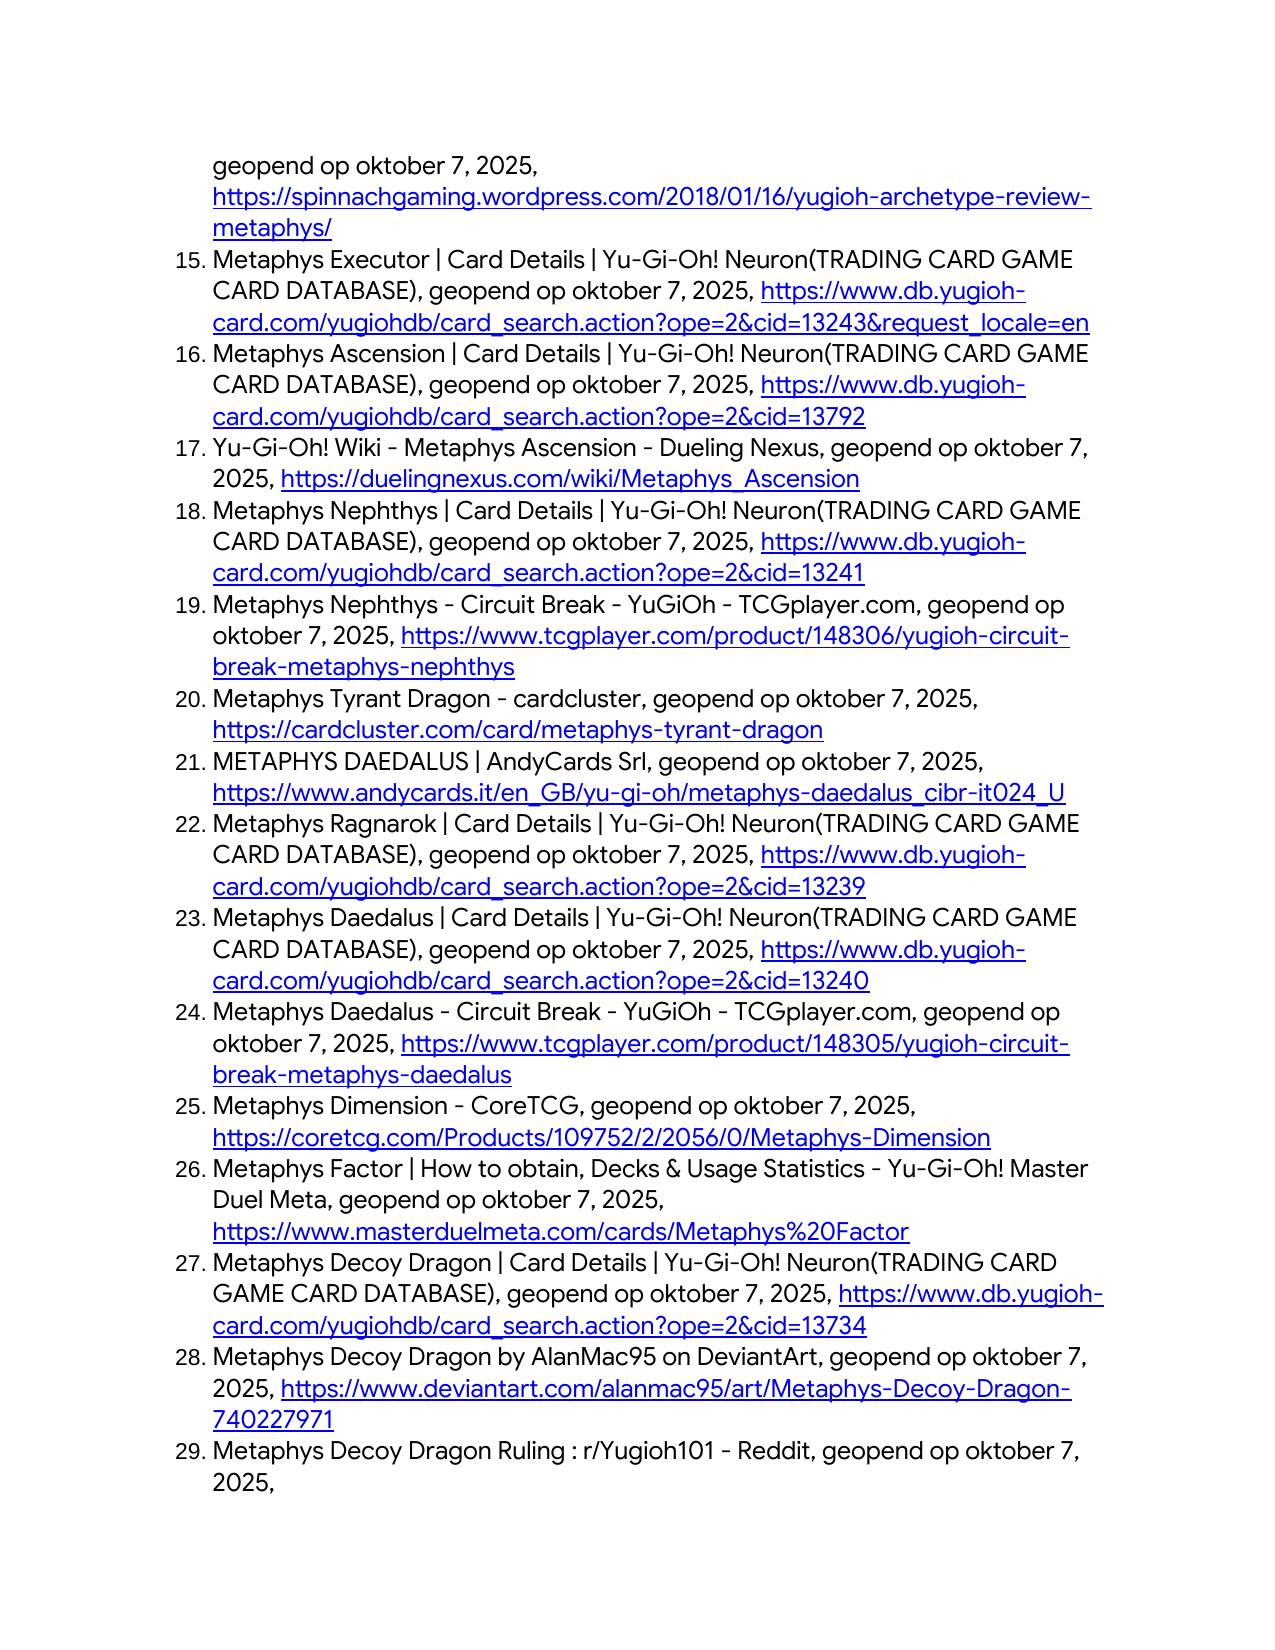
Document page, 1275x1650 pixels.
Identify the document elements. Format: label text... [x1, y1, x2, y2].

list Metaphys Dimension - CoreTCG, geopend op oktober 7, 2025, https://coretcg.com/Products/109752/2/2056/0/Metaphys-Dimension [175, 1091, 1125, 1153]
list METAPHYS DAEDALUS | AndyCards Srl, geopend op oktober 7, 2025, https://www.andycards.it/en_GB/yu-gi-oh/metaphys-daedalus_cibr-it024_U [175, 746, 1125, 808]
list Metaphys Ascension | Card Details | Yu-Gi-Oh! Neuron(TRADING CARD GAME CARD DATABASE), geopend op oktober 7, 2025, https://www.db.yugioh-card.com/yugiohdb/card_search.action?ope=2&cid=13792 [175, 338, 1125, 432]
list Yu-Gi-Oh! Wiki - Metaphys Ascension - Dueling Nexus, geopend op oktober 7, 2025, https://duelingnexus.com/wiki/Metaphys_Ascension [175, 432, 1125, 495]
list Metaphys Daedalus - Circuit Break - YuGiOh - TCGplayer.com, geopend op oktober 7, 2025, https://www.tcgplayer.com/product/148305/yugioh-circuit-break-metaphys-daedalus [175, 997, 1125, 1091]
list Metaphys Decoy Dragon | Card Details | Yu-Gi-Oh! Neuron(TRADING CARD GAME CARD DATABASE), geopend op oktober 7, 2025, https://www.db.yugioh-card.com/yugiohdb/card_search.action?ope=2&cid=13734 [175, 1247, 1125, 1341]
list Metaphys Tyrant Dragon - cardcluster, geopend op oktober 7, 2025, https://cardcluster.com/card/metaphys-tyrant-dragon [175, 683, 1125, 746]
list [175, 1436, 1125, 1498]
list Metaphys Factor | How to obtain, Decks & Usage Statistics - Yu-Gi-Oh! Master Duel Meta, geopend op oktober 7, 2025, https://www.masterduelmeta.com/cards/Metaphys%20Factor [175, 1153, 1125, 1247]
list Metaphys Nephthys - Circuit Break - YuGiOh - TCGplayer.com, geopend op oktober 7, 2025, https://www.tcgplayer.com/product/148306/yugioh-circuit-break-metaphys-nephthys [175, 589, 1125, 683]
list Metaphys Decoy Dragon by AlanMac95 on DeviantArt, geopend op oktober 7, 2025, https://www.deviantart.com/alanmac95/art/Metaphys-Decoy-Dragon-740227971 [175, 1341, 1125, 1436]
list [175, 150, 1125, 244]
list Metaphys Ragnarok | Card Details | Yu-Gi-Oh! Neuron(TRADING CARD GAME CARD DATABASE), geopend op oktober 7, 2025, https://www.db.yugioh-card.com/yugiohdb/card_search.action?ope=2&cid=13239 [175, 808, 1125, 902]
list Metaphys Nephthys | Card Details | Yu-Gi-Oh! Neuron(TRADING CARD GAME CARD DATABASE), geopend op oktober 7, 2025, https://www.db.yugioh-card.com/yugiohdb/card_search.action?ope=2&cid=13241 [175, 495, 1125, 589]
list Metaphys Executor | Card Details | Yu-Gi-Oh! Neuron(TRADING CARD GAME CARD DATABASE), geopend op oktober 7, 2025, https://www.db.yugioh-card.com/yugiohdb/card_search.action?ope=2&cid=13243&request_locale=en [175, 244, 1125, 338]
list Metaphys Daedalus | Card Details | Yu-Gi-Oh! Neuron(TRADING CARD GAME CARD DATABASE), geopend op oktober 7, 2025, https://www.db.yugioh-card.com/yugiohdb/card_search.action?ope=2&cid=13240 [175, 902, 1125, 997]
